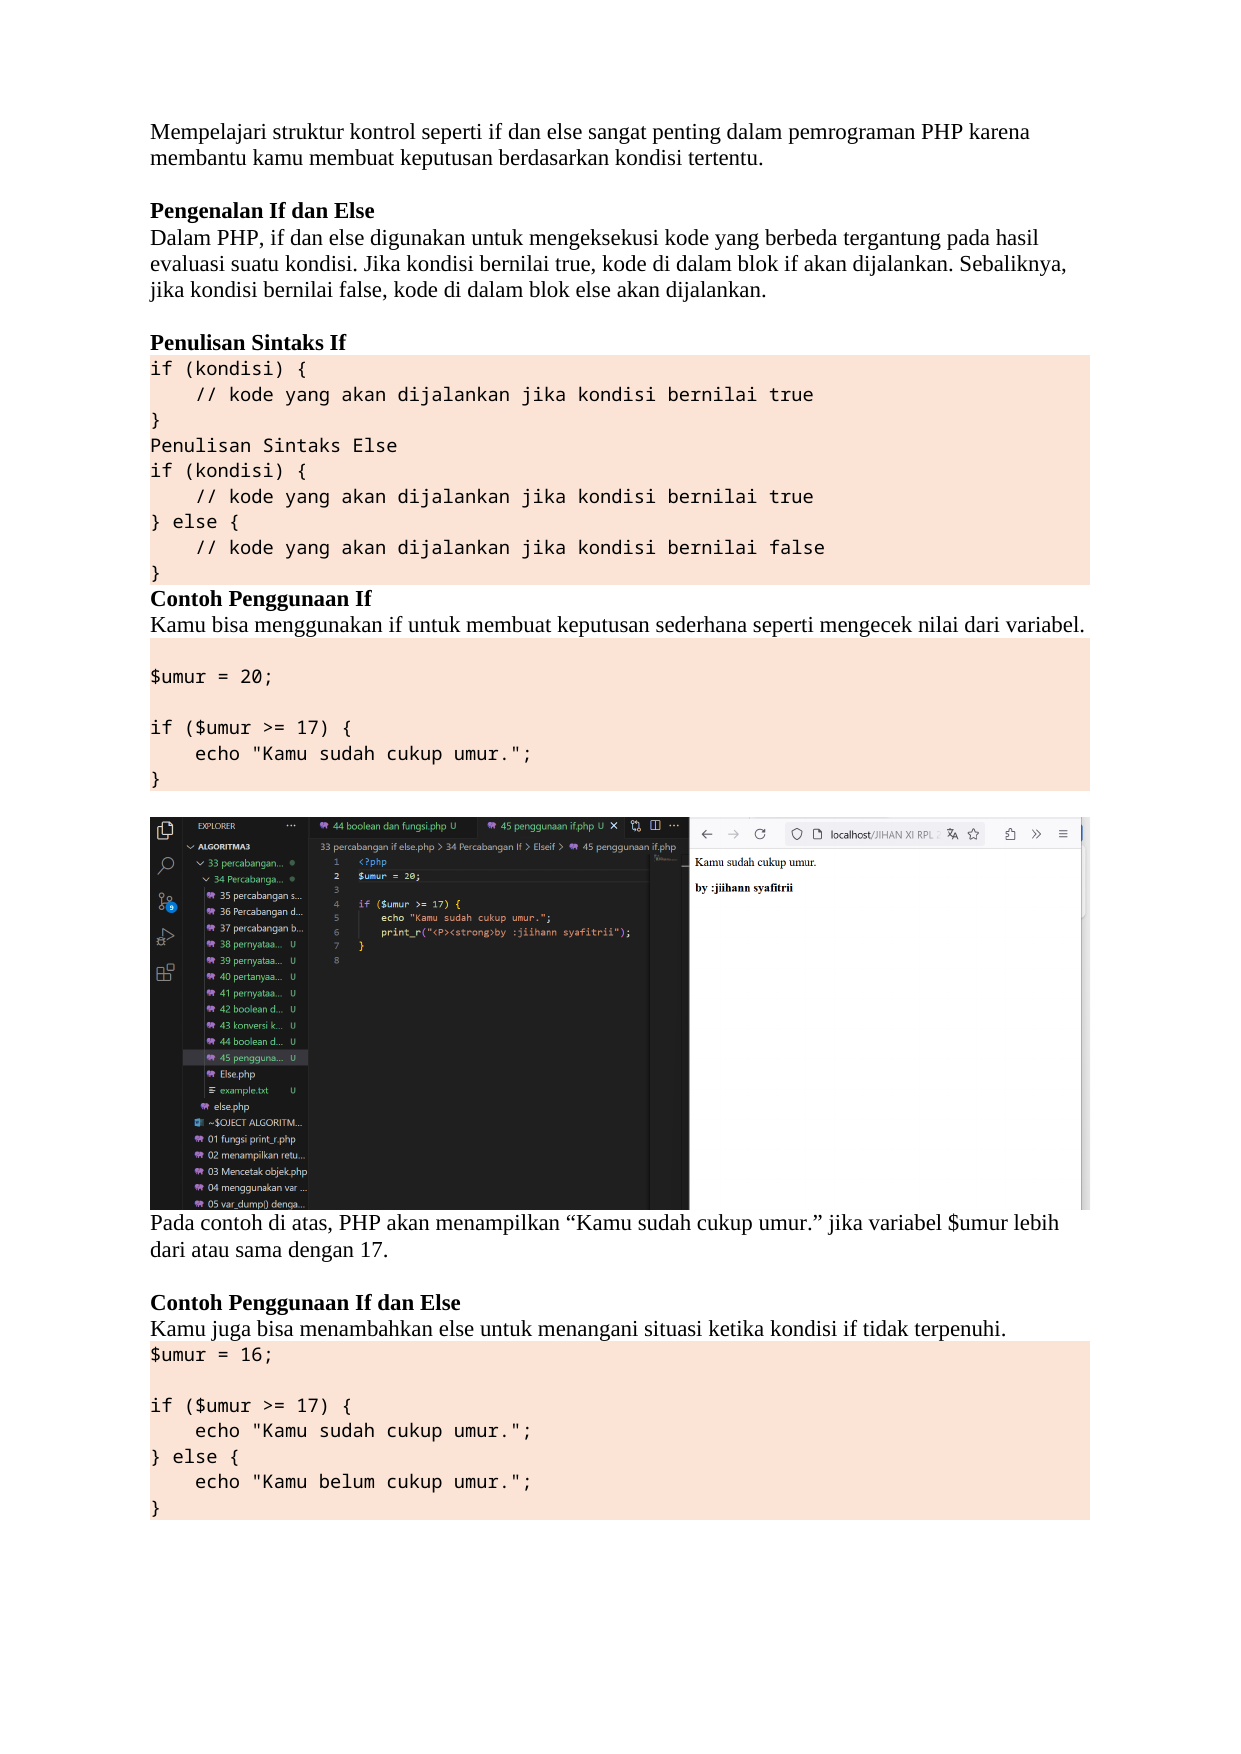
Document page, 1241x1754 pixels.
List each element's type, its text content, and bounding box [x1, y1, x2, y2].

picture [150, 817, 1091, 1210]
text if ($umur >= 17) { [150, 714, 1090, 740]
text } [150, 559, 1090, 585]
text Penulisan Sintaks If [150, 329, 1090, 355]
text echo "Kamu sudah cukup umur."; [150, 740, 1090, 765]
text Contoh Penggunaan If dan Else [150, 1288, 1090, 1315]
text } [150, 765, 1090, 791]
text } else { [150, 508, 1090, 534]
text // kode yang akan dijalankan jika kondisi bernilai true [150, 381, 1090, 406]
text echo "Kamu belum cukup umur."; [150, 1469, 1090, 1494]
text $umur = 16; [150, 1341, 1090, 1367]
text if (kondisi) { [150, 457, 1090, 483]
text echo "Kamu sudah cukup umur."; [150, 1418, 1090, 1443]
text Penulisan Sintaks Else [150, 432, 1090, 457]
text // kode yang akan dijalankan jika kondisi bernilai false [150, 534, 1090, 559]
text Pengenalan If dan Else [150, 197, 1090, 223]
text Mempelajari struktur kontrol seperti if dan else sangat penting dalam pemrograman PHP karena membantu kamu membuat keputusan berdasarkan kondisi tertentu. [150, 118, 1090, 171]
text Pada contoh di atas, PHP akan menampilkan “Kamu sudah cukup umur.” jika variabel $umur lebih dari atau sama dengan 17. [150, 1210, 1090, 1262]
text if (kondisi) { [150, 355, 1090, 381]
text if ($umur >= 17) { [150, 1392, 1090, 1418]
text // kode yang akan dijalankan jika kondisi bernilai true [150, 483, 1090, 508]
text Contoh Penggunaan If [150, 585, 1090, 611]
text } else { [150, 1443, 1090, 1469]
text $umur = 20; [150, 663, 1090, 689]
text Kamu juga bisa menambahkan else untuk menangani situasi ketika kondisi if tidak terpenuhi. [150, 1315, 1090, 1341]
text Kamu bisa menggunakan if untuk membuat keputusan sederhana seperti mengecek nilai dari variabel. [150, 611, 1090, 638]
text Dalam PHP, if dan else digunakan untuk mengeksekusi kode yang berbeda tergantung pada hasil evaluasi suatu kondisi. Jika kondisi bernilai true, kode di dalam blok if akan dijalankan. Sebaliknya, jika kondisi bernilai false, kode di dalam blok else akan dijalankan. [150, 223, 1090, 303]
text } [150, 1494, 1090, 1520]
text } [150, 406, 1090, 432]
